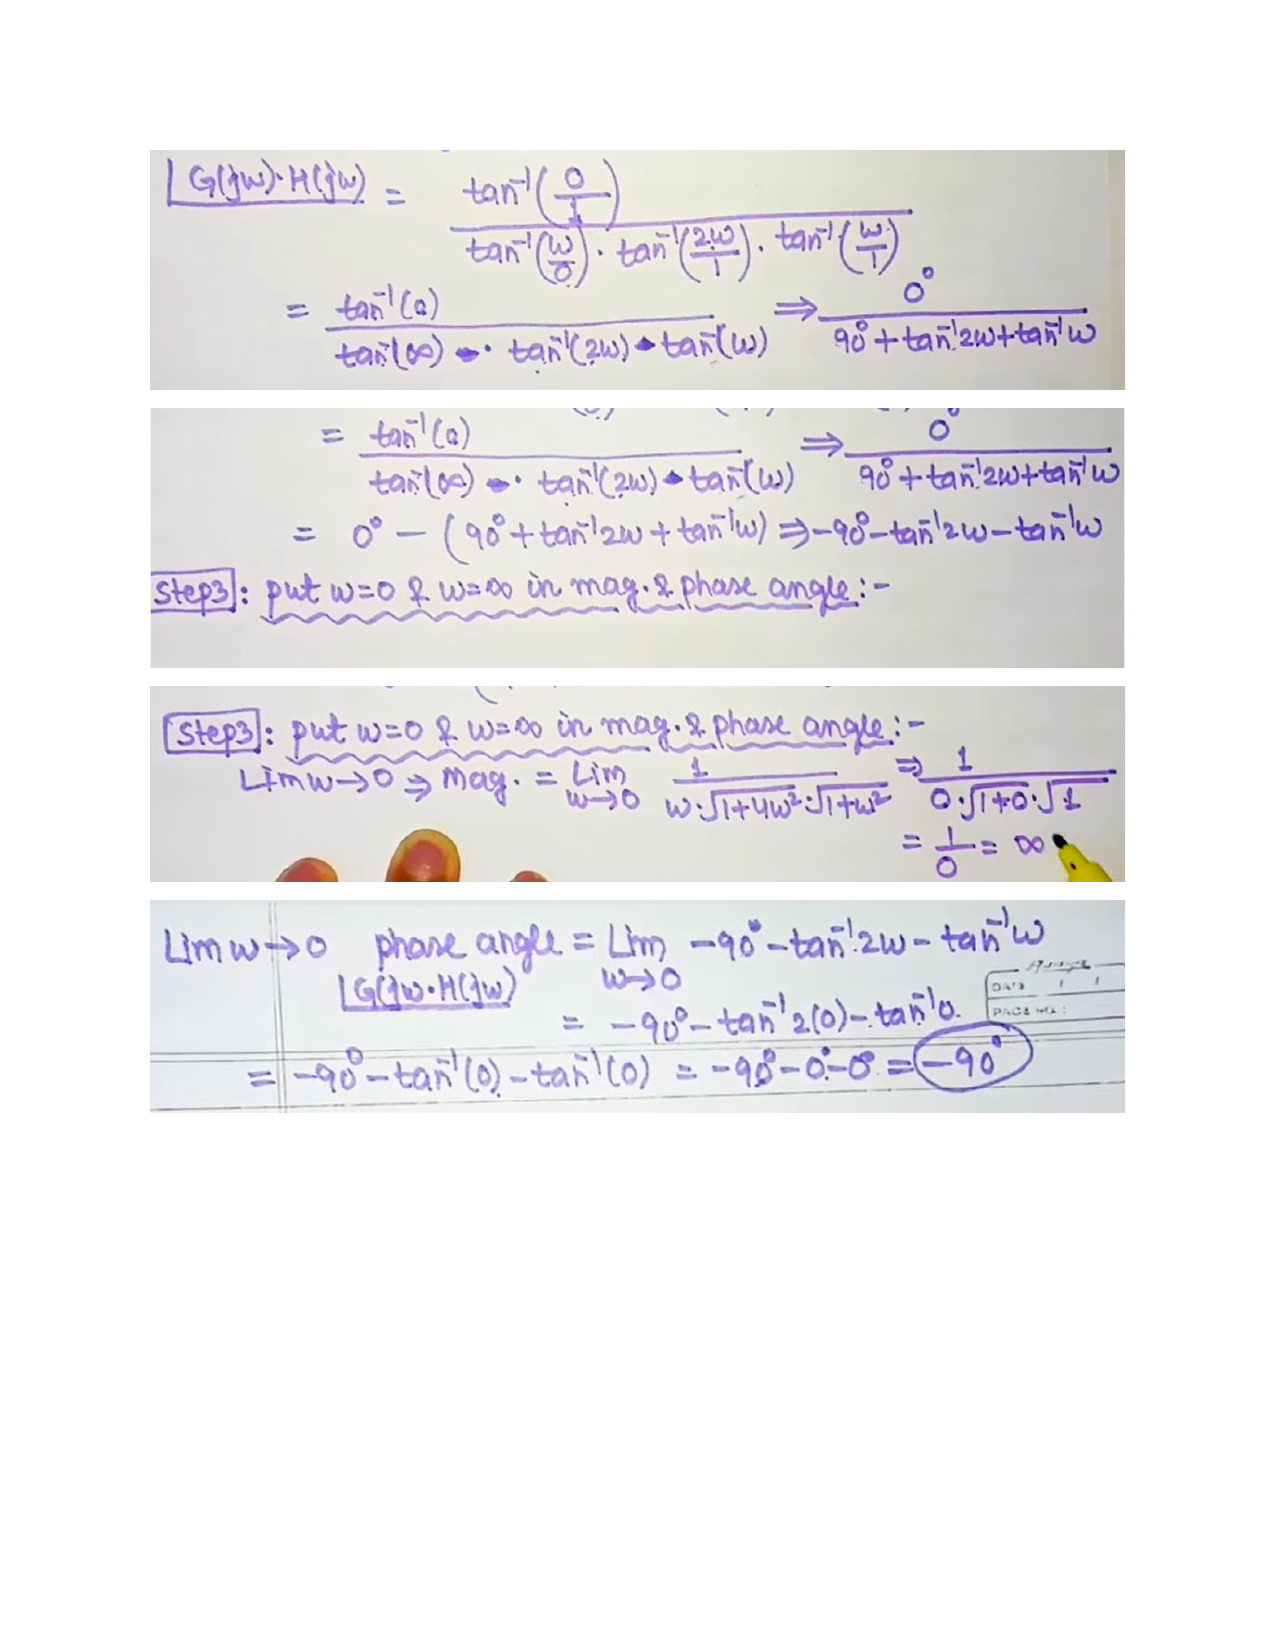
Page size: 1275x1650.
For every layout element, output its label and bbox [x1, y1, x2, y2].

picture [150, 150, 1125, 390]
picture [150, 686, 1125, 882]
picture [150, 408, 1125, 668]
picture [150, 900, 1125, 1113]
